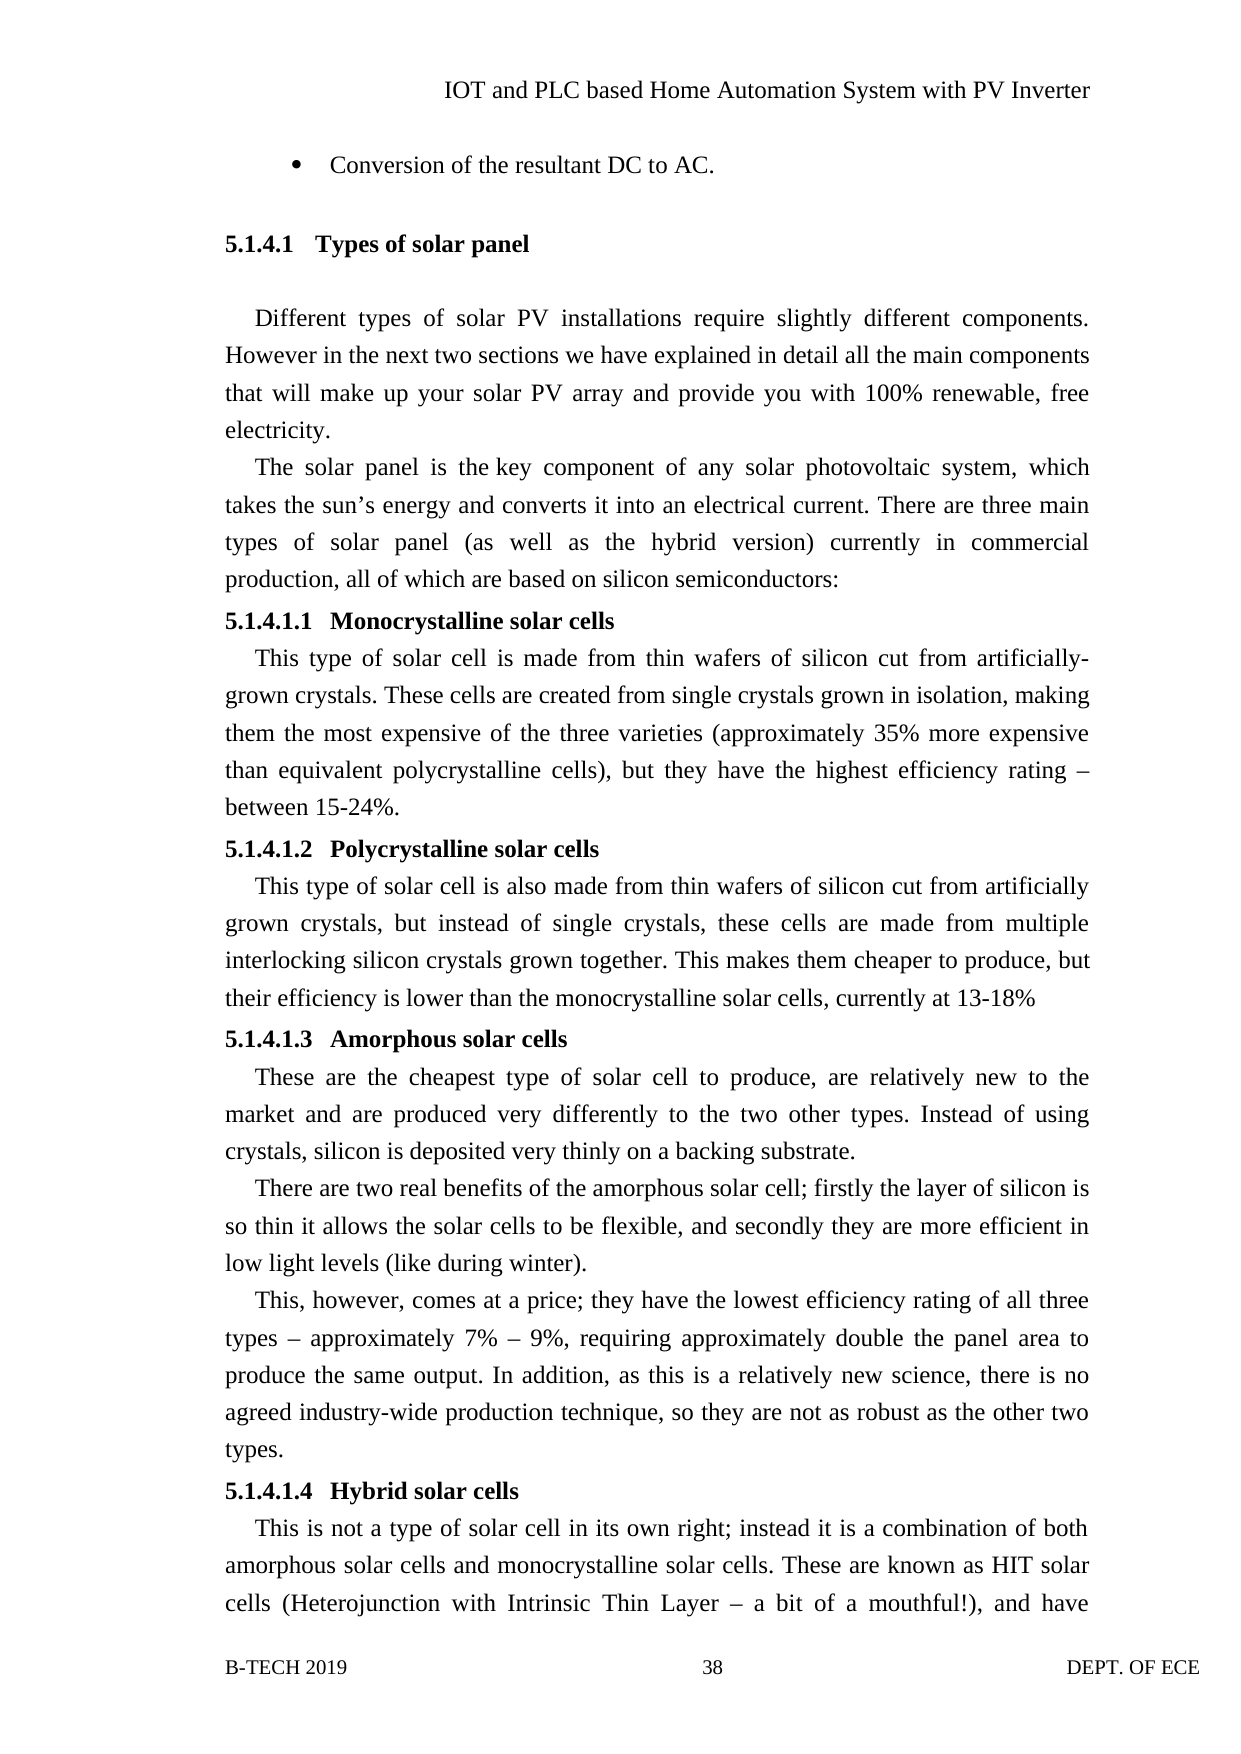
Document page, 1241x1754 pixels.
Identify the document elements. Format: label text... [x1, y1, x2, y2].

text The solar panel is the key component of any solar photovoltaic system, which takes the sun’s energy and converts it into an electrical current. There are three main types of solar panel (as well as the hybrid version) currently in commercial production, all of which are based on silicon semiconductors: [225, 452, 1090, 593]
text This, however, comes at a price; they have the lowest efficiency rating of all three types – approximately 7% – 9%, requiring approximately double the panel area to produce the same output. In addition, as this is a relatively new science, there is no agreed industry-wide production technique, so they are not as robust as the other two types. [225, 1285, 1090, 1463]
subtitle Polycrystalline solar cells [225, 834, 1090, 862]
text Different types of solar PV installations require slightly different components. However in the next two sections we have explained in detail all the main components that will make up your solar PV array and provide you with 100% renewable, free electricity. [225, 303, 1090, 444]
text These are the cheapest type of solar cell to produce, are relatively new to the market and are produced very differently to the two other types. Instead of using crystals, silicon is deposited very thinly on a backing substrate. [225, 1062, 1090, 1165]
text There are two real benefits of the amorphous solar cell; firstly the layer of silicon is so thin it allows the solar cells to be flexible, and secondly they are more efficient in low light levels (like during winter). [225, 1173, 1090, 1277]
text This type of solar cell is also made from thin wafers of silicon cut from artificially grown crystals, but instead of single crystals, these cells are made from multiple interlocking silicon crystals grown together. This makes them cheaper to produce, but their efficiency is lower than the monocrystalline solar cells, currently at 13-18% [225, 871, 1090, 1012]
text This type of solar cell is made from thin wafers of silicon cut from artificially-grown crystals. These cells are created from single crystals grown in isolation, making them the most expensive of the three varieties (approximately 35% more expensive than equivalent polycrystalline cells), but they have the highest efficiency rating – between 15-24%. [225, 643, 1090, 821]
subtitle Amorphous solar cells [225, 1024, 1090, 1053]
subtitle Hybrid solar cells [225, 1476, 1090, 1505]
subtitle Types of solar panel [225, 229, 1090, 257]
list Conversion of the resultant DC to AC. [292, 150, 1090, 179]
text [225, 1513, 1090, 1617]
subtitle Monocrystalline solar cells [225, 606, 1090, 634]
